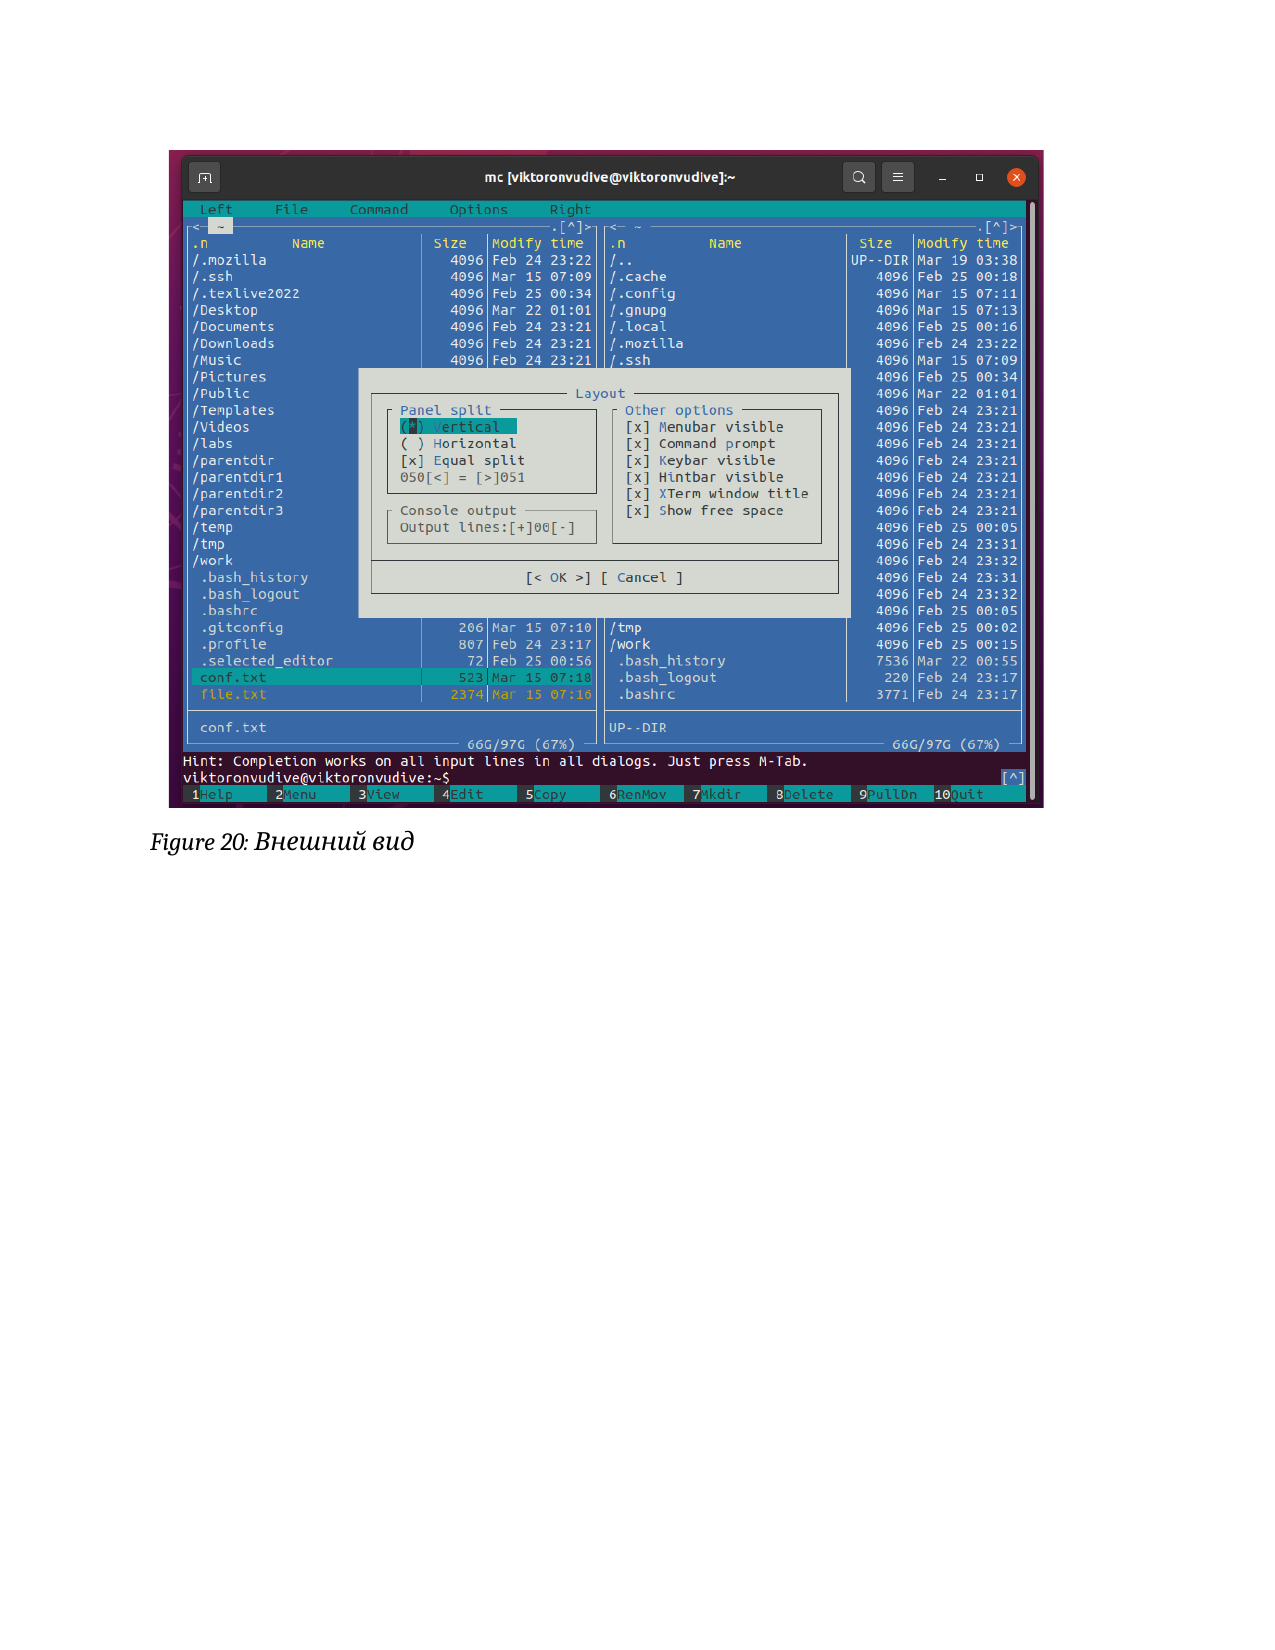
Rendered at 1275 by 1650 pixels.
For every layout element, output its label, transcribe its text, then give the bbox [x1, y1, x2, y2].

text Figure 20: Внешний вид [150, 828, 1125, 857]
picture [168, 150, 1044, 808]
